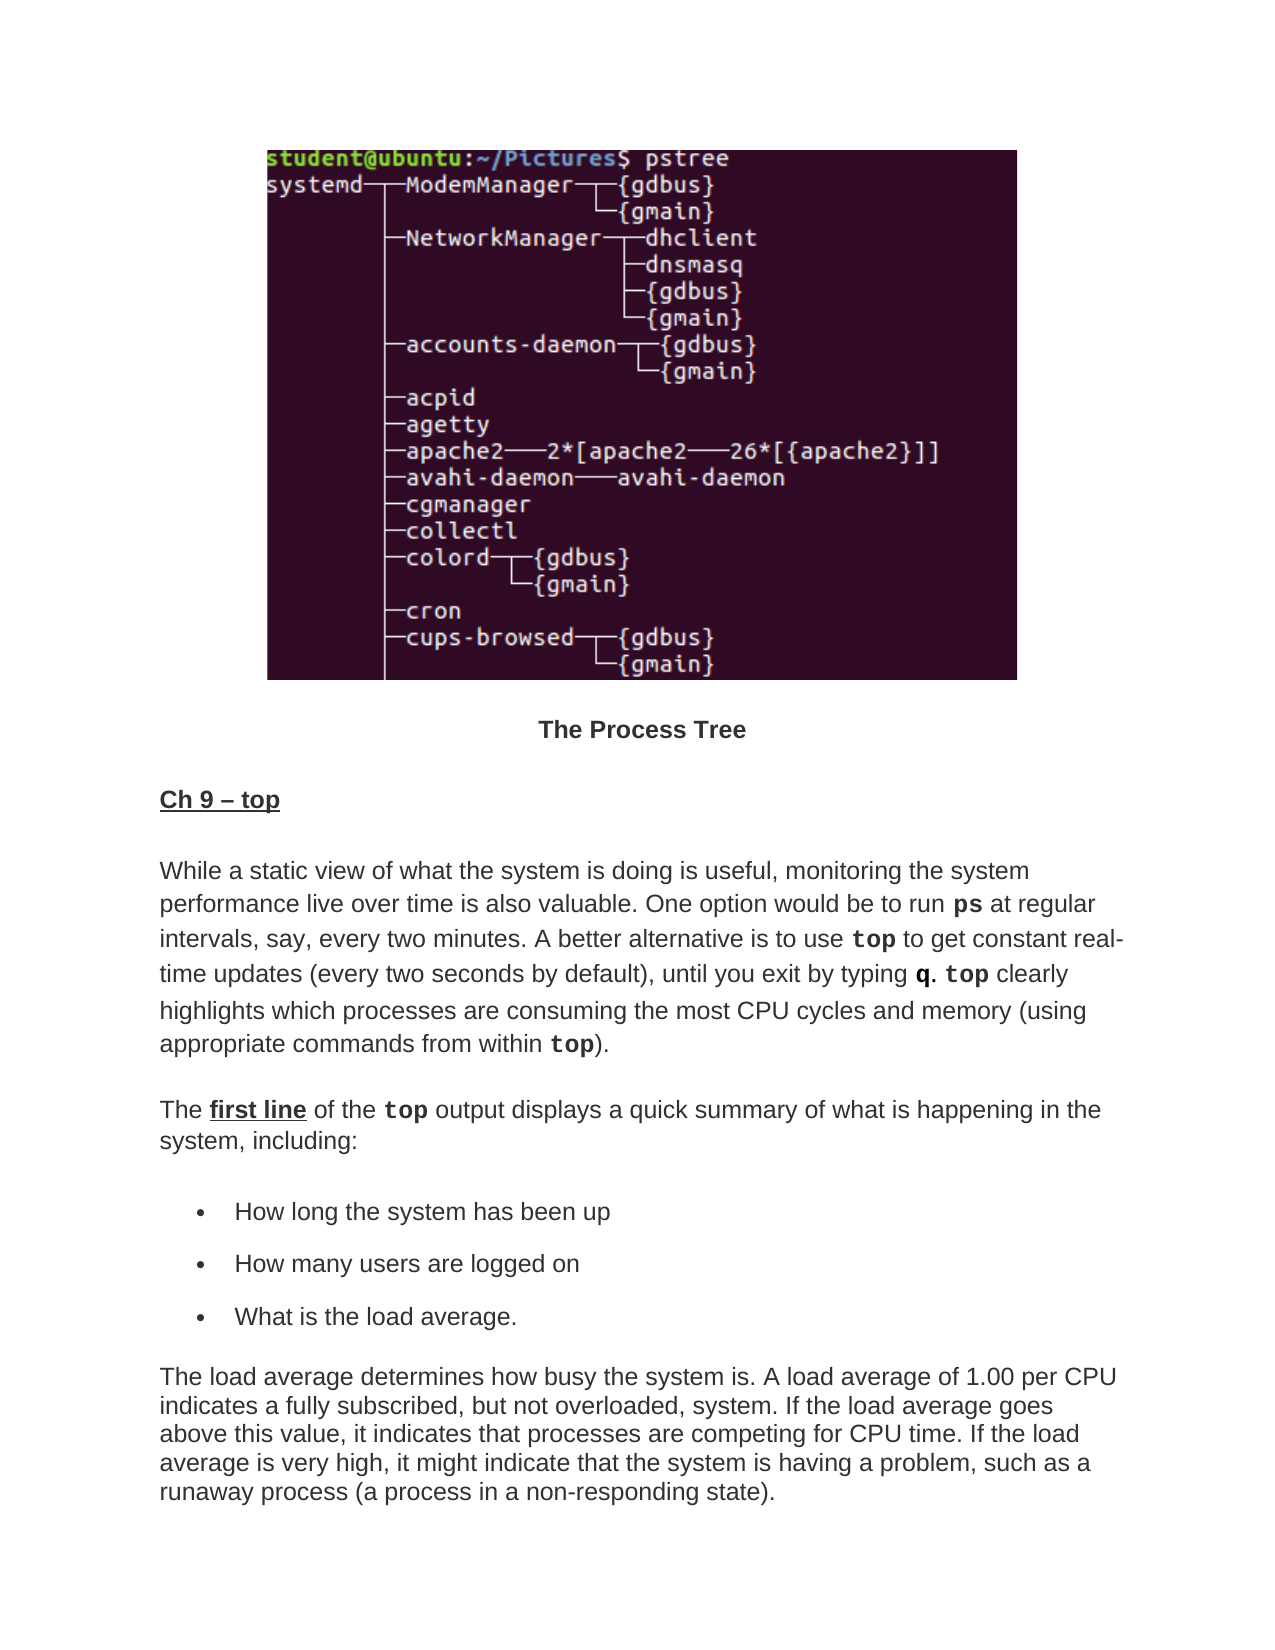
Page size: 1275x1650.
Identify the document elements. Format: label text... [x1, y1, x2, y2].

text While a static view of what the system is doing is useful, monitoring the system performance live over time is also valuable. One option would be to run ps at regular intervals, say, every two minutes. A better alternative is to use top to get constant real-time updates (every two seconds by default), until you exit by typing q. top clearly highlights which processes are consuming the most CPU cycles and memory (using appropriate commands from within top). [159, 850, 1125, 1060]
text The first line of the top output displays a quick summary of what is happening in the system, including: [159, 1095, 1125, 1155]
list What is the load average. [197, 1296, 1125, 1331]
list How many users are logged on [197, 1243, 1125, 1278]
list How long the system has been up [197, 1190, 1125, 1225]
text The load average determines how busy the system is. A load average of 1.00 per CPU indicates a fully subscribed, but not overloaded, system. If the load average goes above this value, it indicates that processes are competing for CPU time. If the load average is very high, it might indicate that the system is having a problem, such as a runaway process (a process in a non-responding state). [159, 1362, 1125, 1506]
text Ch 9 – top [159, 779, 1125, 814]
text The Process Tree [159, 715, 1125, 744]
picture [267, 150, 1018, 680]
